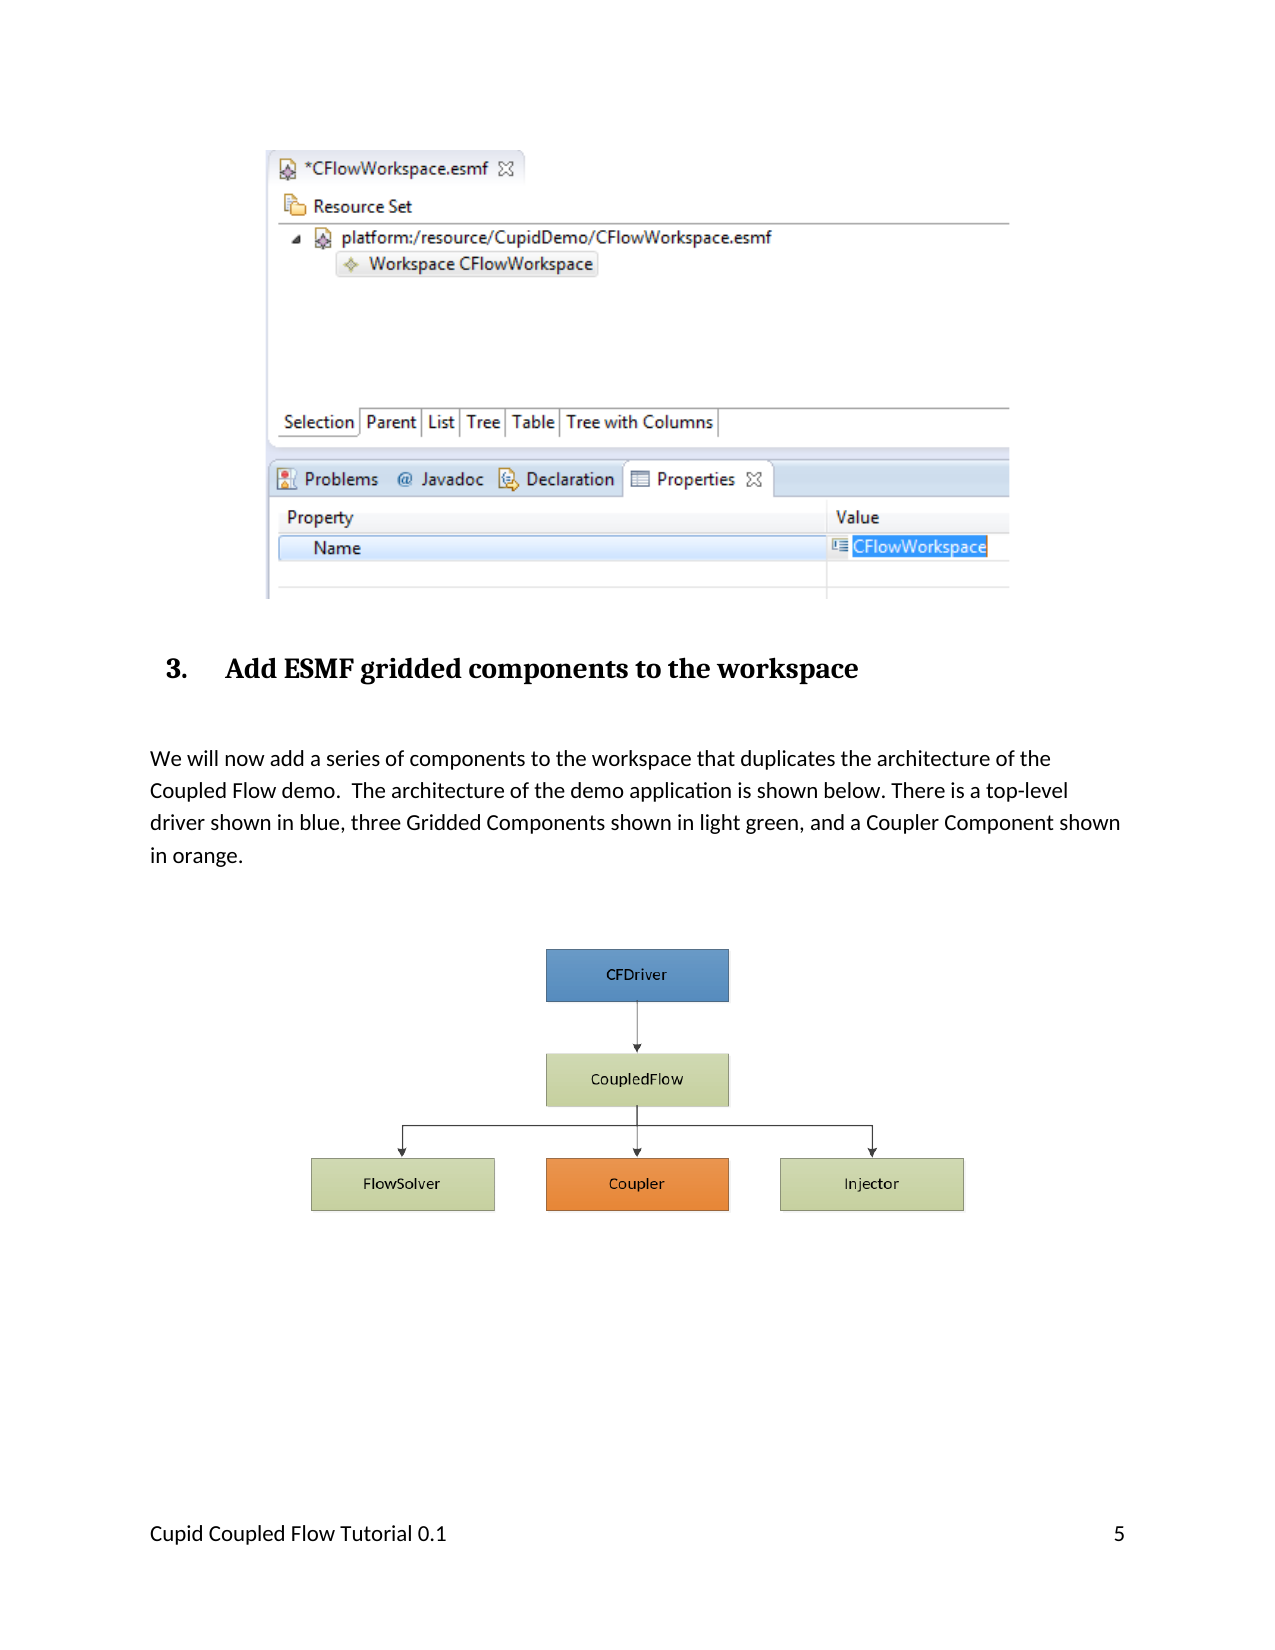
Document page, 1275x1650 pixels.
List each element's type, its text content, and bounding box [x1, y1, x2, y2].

picture [265, 150, 1010, 599]
text We will now add a series of components to the workspace that duplicates the architecture of the Coupled Flow demo. The architecture of the demo application is shown below. There is a top-level driver shown in blue, three Gridded Components shown in light green, and a Coupler Component shown in orange. [150, 744, 1125, 869]
subtitle Add ESMF gridded components to the workspace [187, 653, 1125, 686]
